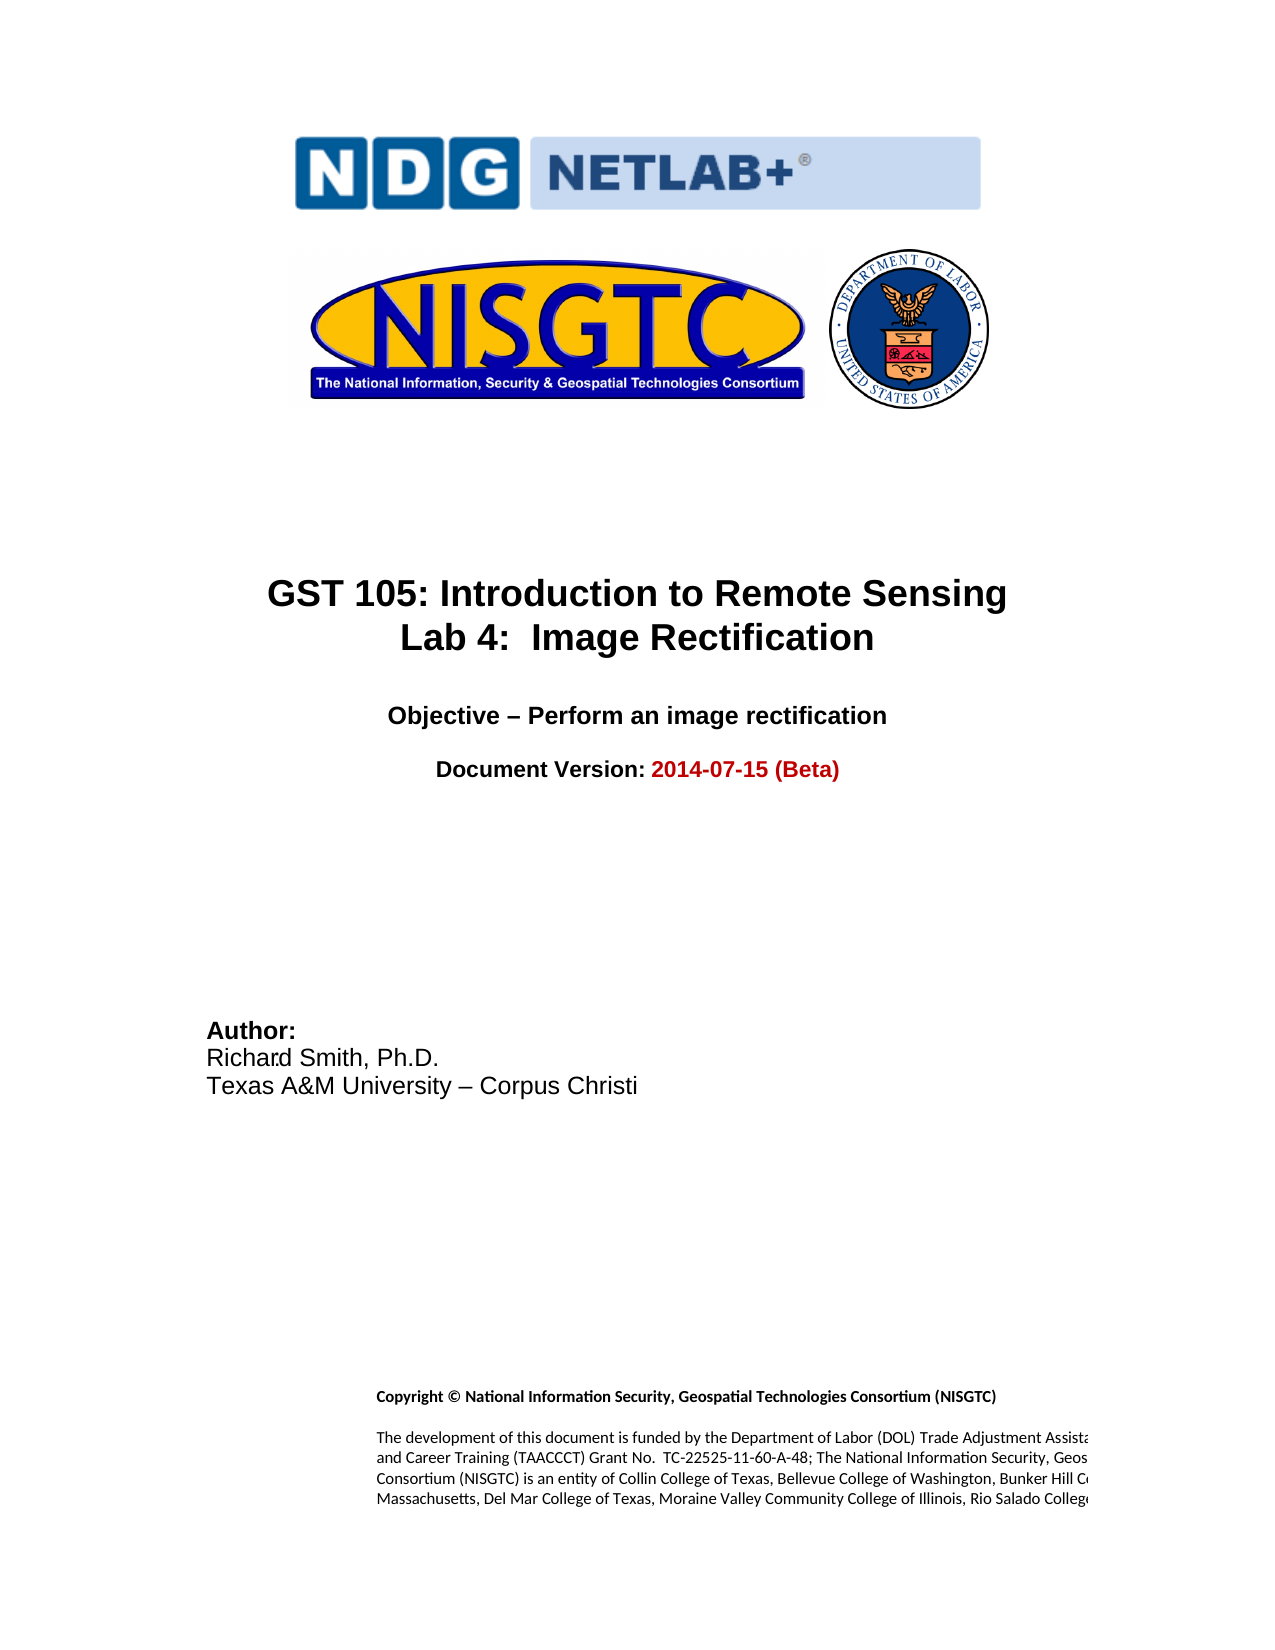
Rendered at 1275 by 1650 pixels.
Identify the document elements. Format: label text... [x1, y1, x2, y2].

text GST 105: Introduction to Remote Sensing [187, 572, 1087, 615]
text Document Version: 2014-07-15 (Beta) [187, 756, 1087, 782]
text Objective – Perform an image rectification [187, 701, 1087, 730]
text Lab 4: Image Rectification [187, 615, 1087, 658]
